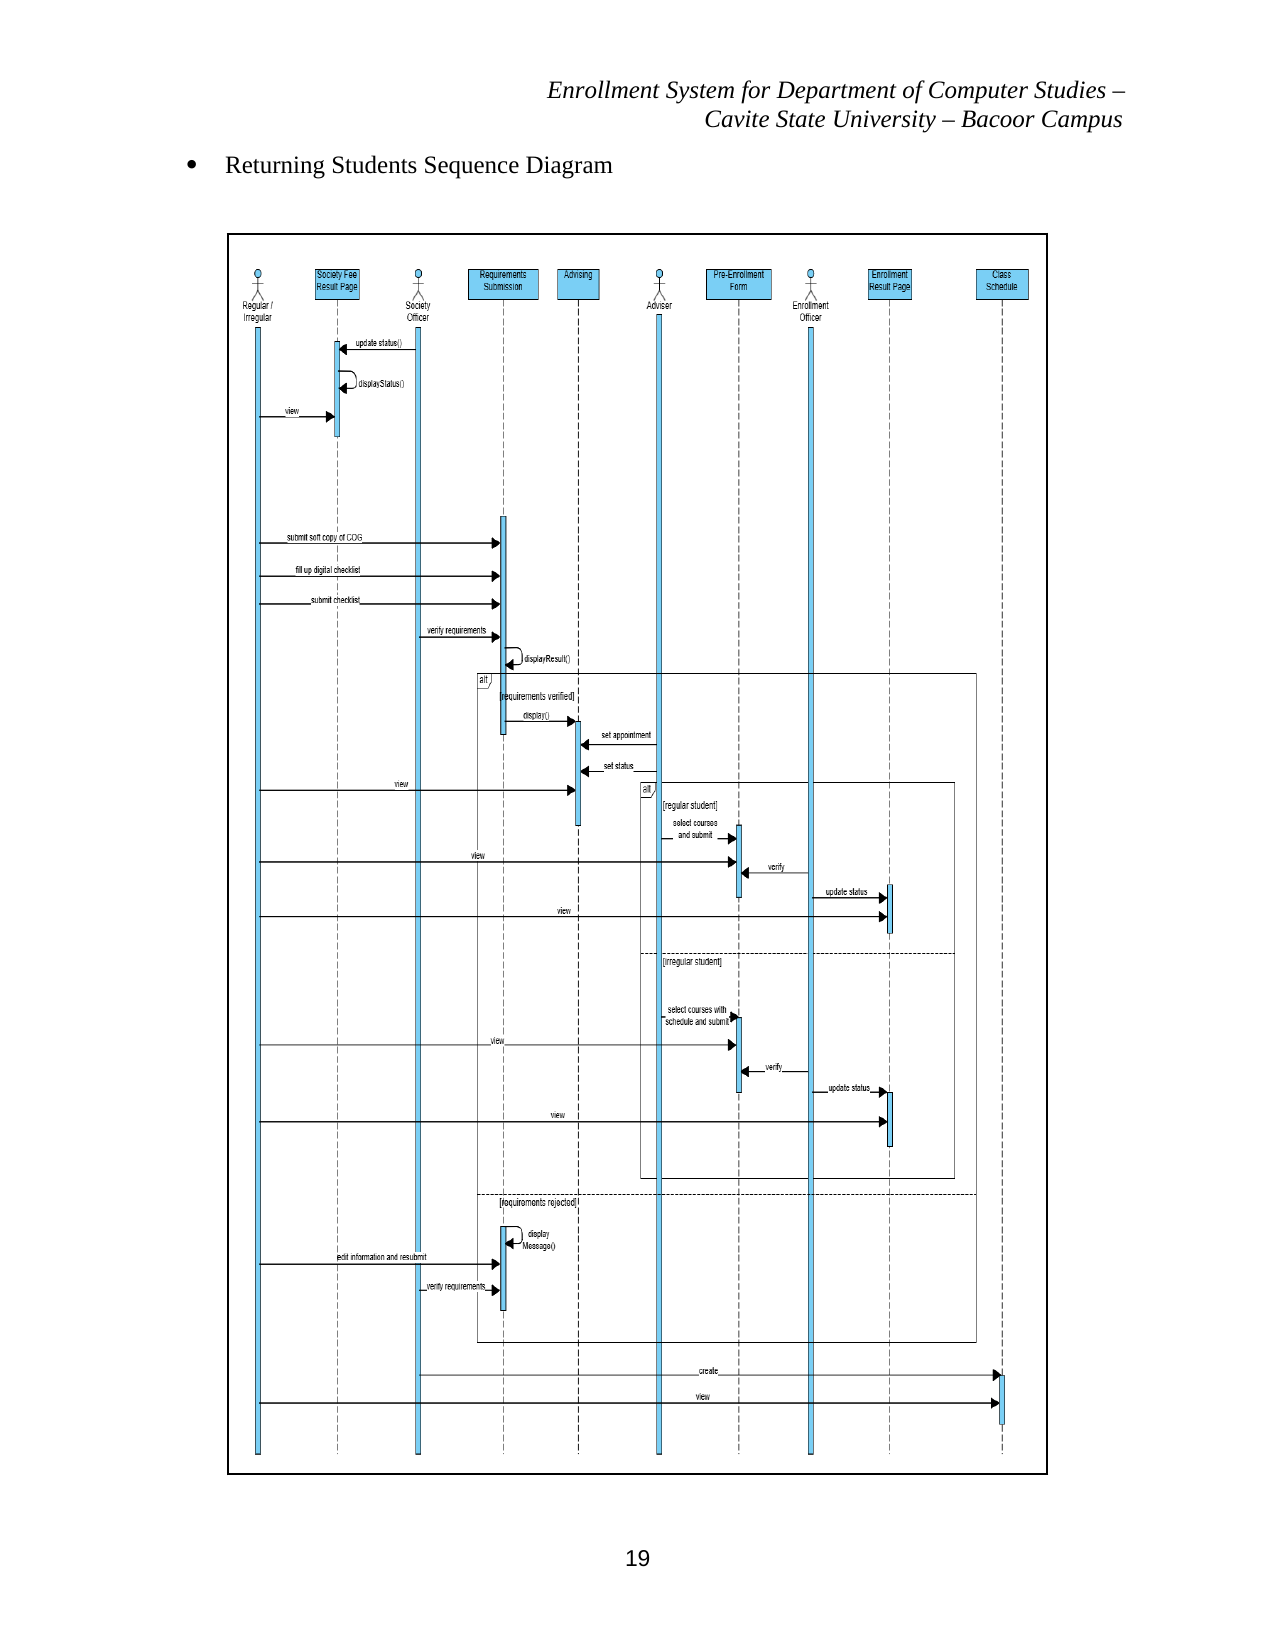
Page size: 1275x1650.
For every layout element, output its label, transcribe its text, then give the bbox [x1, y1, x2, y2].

list Returning Students Sequence Diagram [187, 150, 1125, 179]
picture [229, 235, 1046, 1473]
